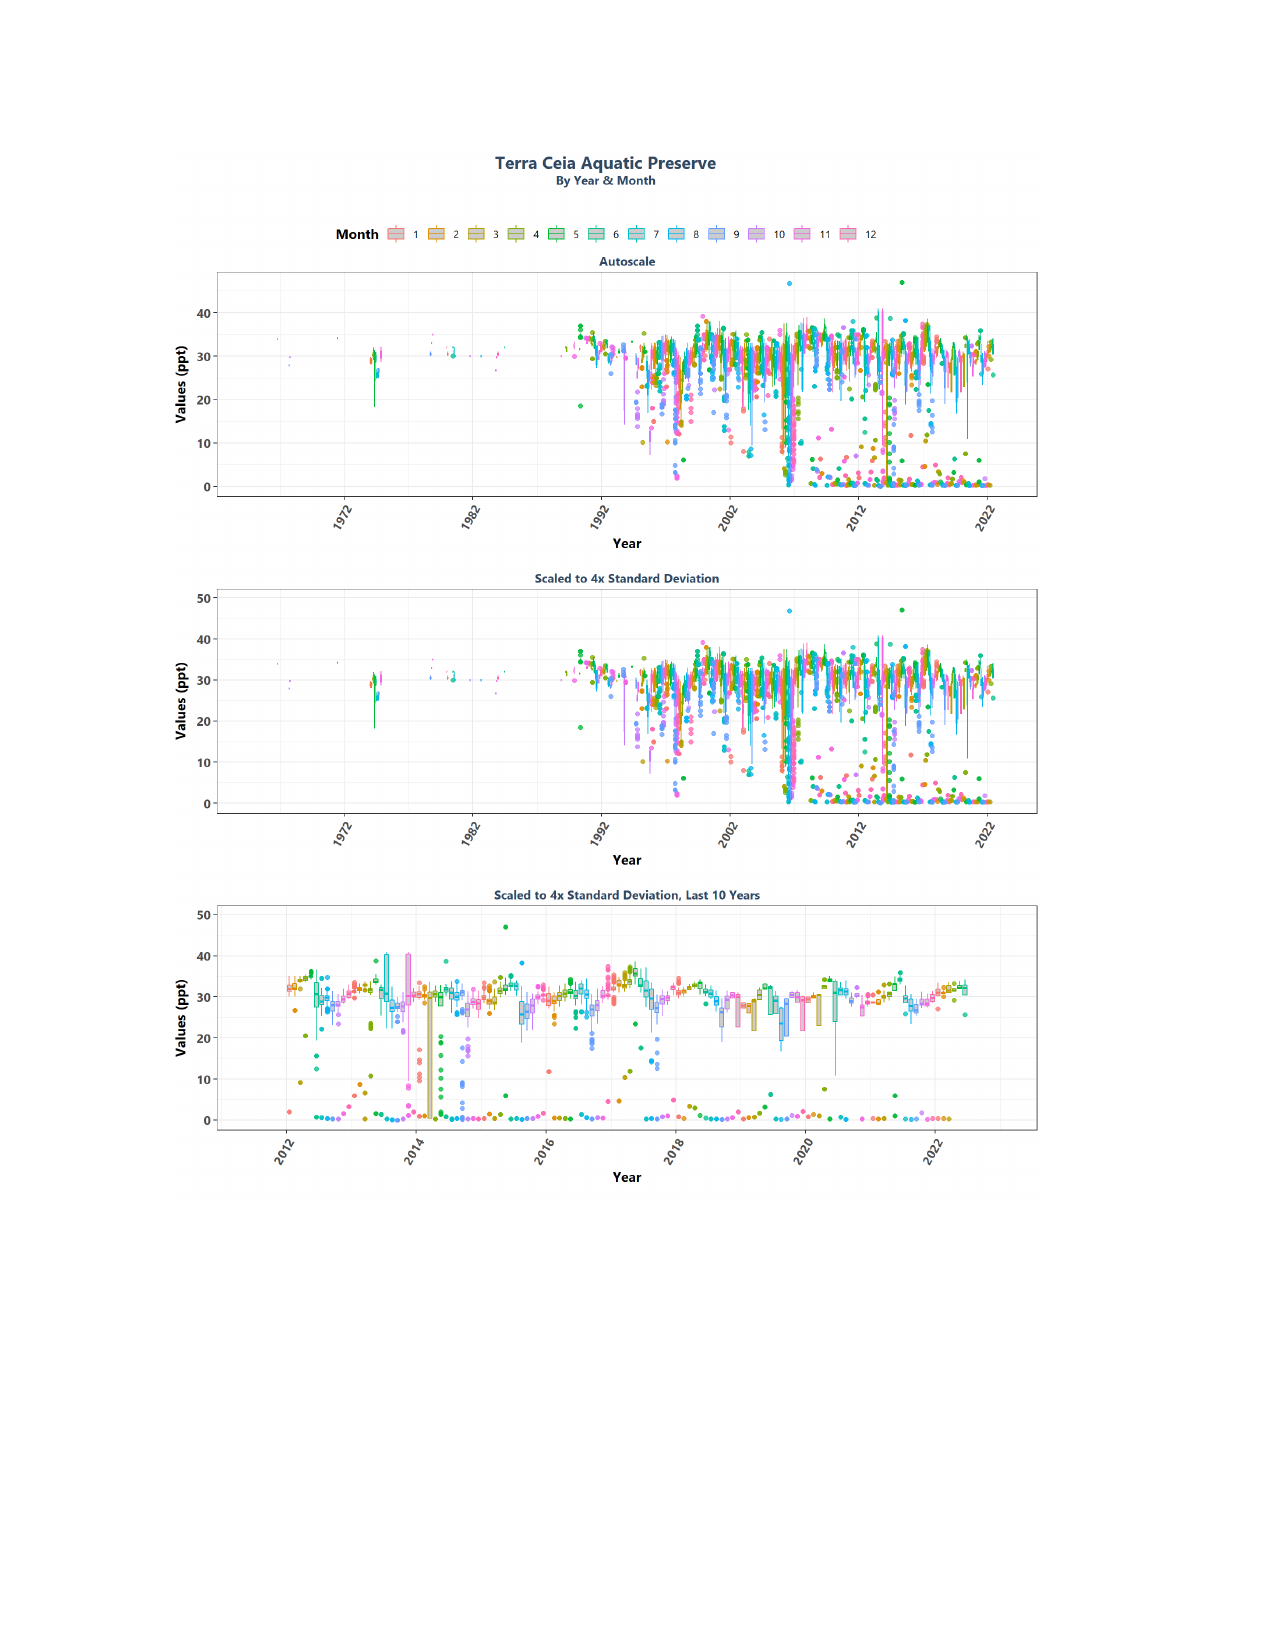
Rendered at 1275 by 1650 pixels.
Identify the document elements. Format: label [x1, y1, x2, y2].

picture [168, 150, 1044, 1200]
